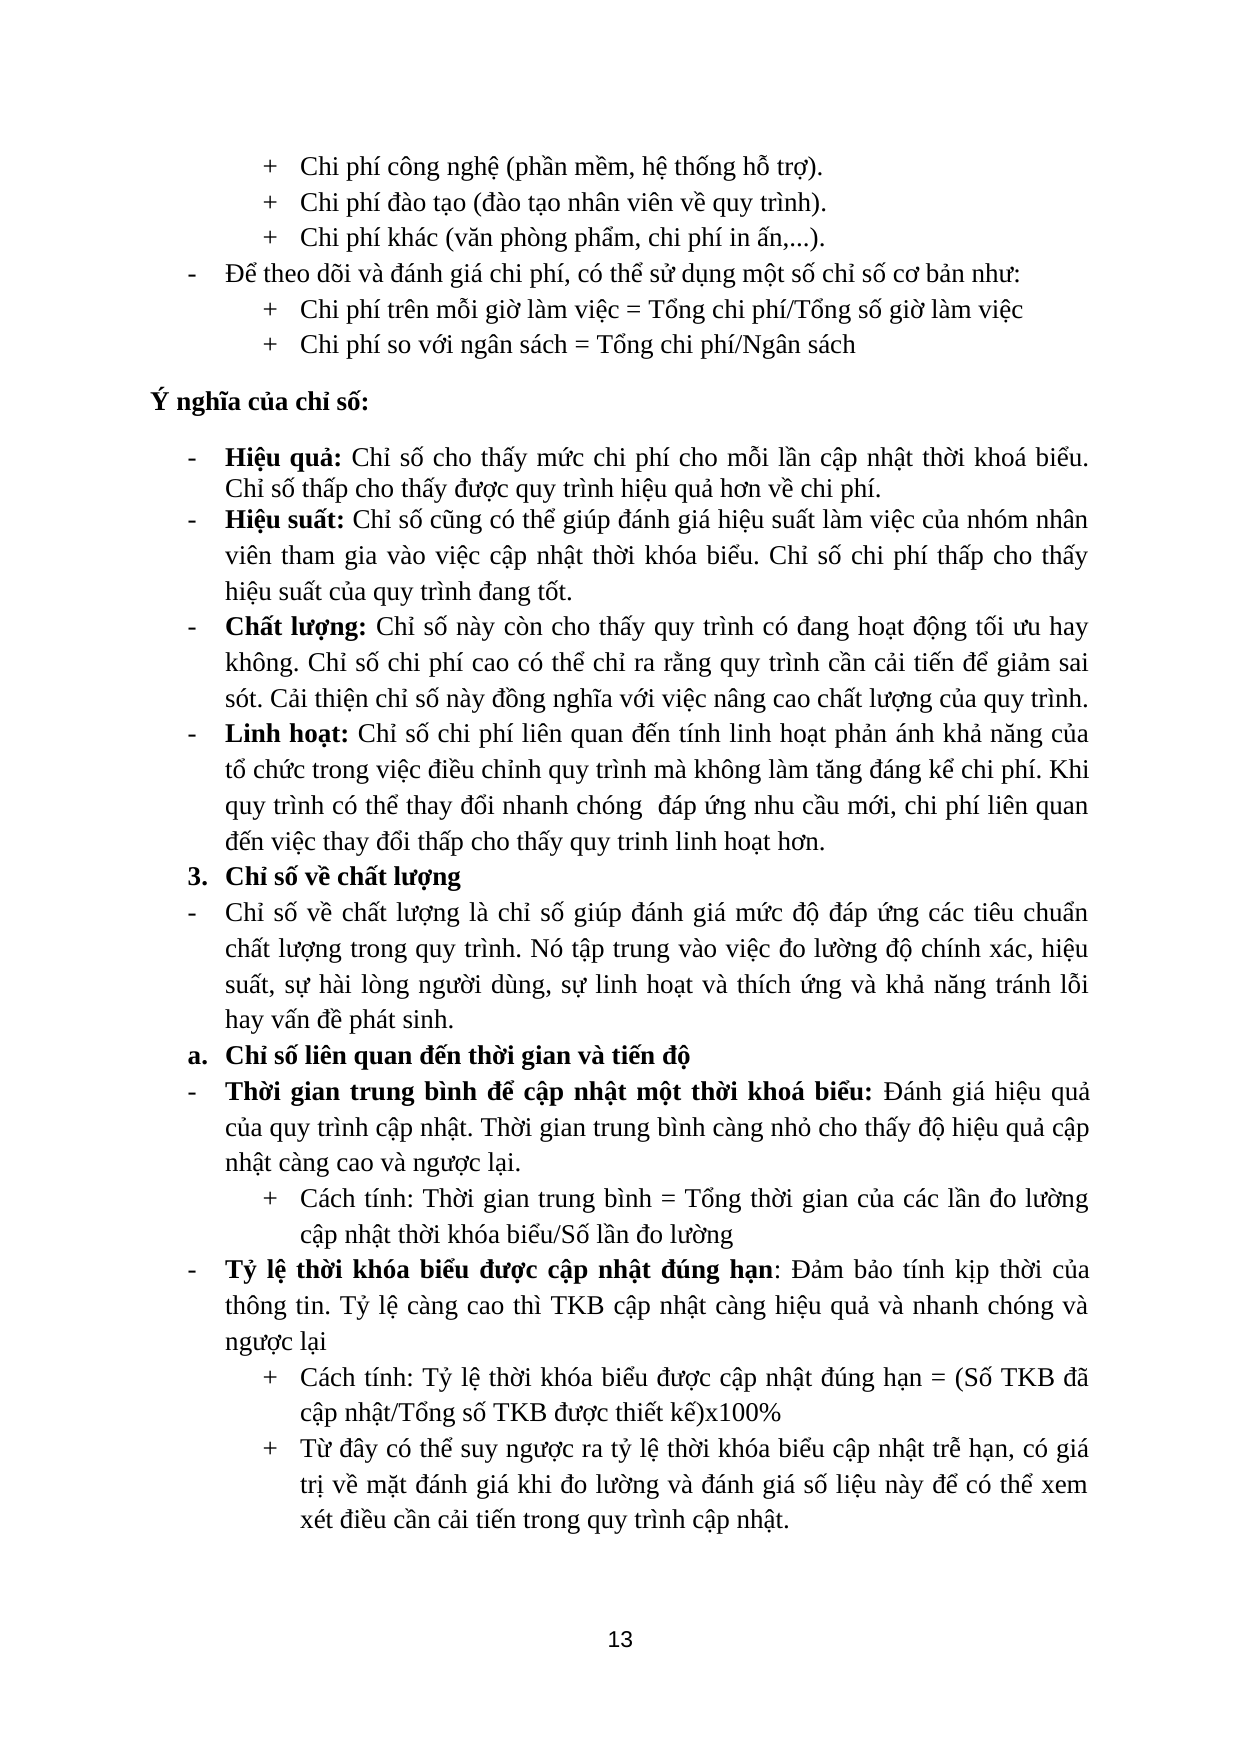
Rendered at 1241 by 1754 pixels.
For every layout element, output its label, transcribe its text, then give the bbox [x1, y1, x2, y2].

list Chi phí công nghệ (phần mềm, hệ thống hỗ trợ). [262, 150, 1090, 181]
list Linh hoạt: Chỉ số chi phí liên quan đến tính linh hoạt phản ánh khả năng của tổ chức trong việc điều chỉnh quy trình mà không làm tăng đáng kể chi phí. Khi quy trình có thể thay đổi nhanh chóng đáp ứng nhu cầu mới, chi phí liên quan đến việc thay đổi thấp cho thấy quy trinh linh hoạt hơn. [187, 718, 1090, 856]
list Chi phí so với ngân sách = Tổng chi phí/Ngân sách [262, 329, 1090, 360]
list Hiệu quả: Chỉ số cho thấy mức chi phí cho mỗi lần cập nhật thời khoá biểu. Chỉ số thấp cho thấy được quy trình hiệu quả hơn về chi phí. [187, 441, 1090, 503]
list Tỷ lệ thời khóa biểu được cập nhật đúng hạn: Đảm bảo tính kịp thời của thông tin. Tỷ lệ càng cao thì TKB cập nhật càng hiệu quả và nhanh chóng và ngược lại [187, 1253, 1090, 1356]
list Cách tính: Thời gian trung bình = Tổng thời gian của các lần đo lường cập nhật thời khóa biểu/Số lần đo lường [262, 1182, 1090, 1249]
text Ý nghĩa của chỉ số: [150, 385, 1090, 416]
list Chỉ số về chất lượng [187, 861, 1090, 892]
list Chi phí trên mỗi giờ làm việc = Tổng chi phí/Tổng số giờ làm việc [262, 293, 1090, 324]
list Cách tính: Tỷ lệ thời khóa biểu được cập nhật đúng hạn = (Số TKB đã cập nhật/Tổng số TKB được thiết kế)x100% [262, 1361, 1090, 1428]
list Chất lượng: Chỉ số này còn cho thấy quy trình có đang hoạt động tối ưu hay không. Chỉ số chi phí cao có thể chỉ ra rằng quy trình cần cải tiến để giảm sai sót. Cải thiện chỉ số này đồng nghĩa với việc nâng cao chất lượng của quy trình. [187, 610, 1090, 713]
list Để theo dõi và đánh giá chi phí, có thể sử dụng một số chỉ số cơ bản như: [187, 257, 1090, 288]
list Từ đây có thể suy ngược ra tỷ lệ thời khóa biểu cập nhật trễ hạn, có giá trị về mặt đánh giá khi đo lường và đánh giá số liệu này để có thể xem xét điều cần cải tiến trong quy trình cập nhật. [262, 1432, 1090, 1535]
list Hiệu suất: Chỉ số cũng có thể giúp đánh giá hiệu suất làm việc của nhóm nhân viên tham gia vào việc cập nhật thời khóa biểu. Chỉ số chi phí thấp cho thấy hiệu suất của quy trình đang tốt. [187, 503, 1090, 606]
list Chi phí khác (văn phòng phẩm, chi phí in ấn,...). [262, 221, 1090, 253]
list Chỉ số liên quan đến thời gian và tiến độ [187, 1039, 1090, 1070]
list Thời gian trung bình để cập nhật một thời khoá biểu: Đánh giá hiệu quả của quy trình cập nhật. Thời gian trung bình càng nhỏ cho thấy độ hiệu quả cập nhật càng cao và ngược lại. [187, 1075, 1090, 1177]
list Chi phí đào tạo (đào tạo nhân viên về quy trình). [262, 186, 1090, 217]
list Chỉ số về chất lượng là chỉ số giúp đánh giá mức độ đáp ứng các tiêu chuẩn chất lượng trong quy trình. Nó tập trung vào việc đo lường độ chính xác, hiệu suất, sự hài lòng người dùng, sự linh hoạt và thích ứng và khả năng tránh lỗi hay vấn đề phát sinh. [187, 896, 1090, 1034]
